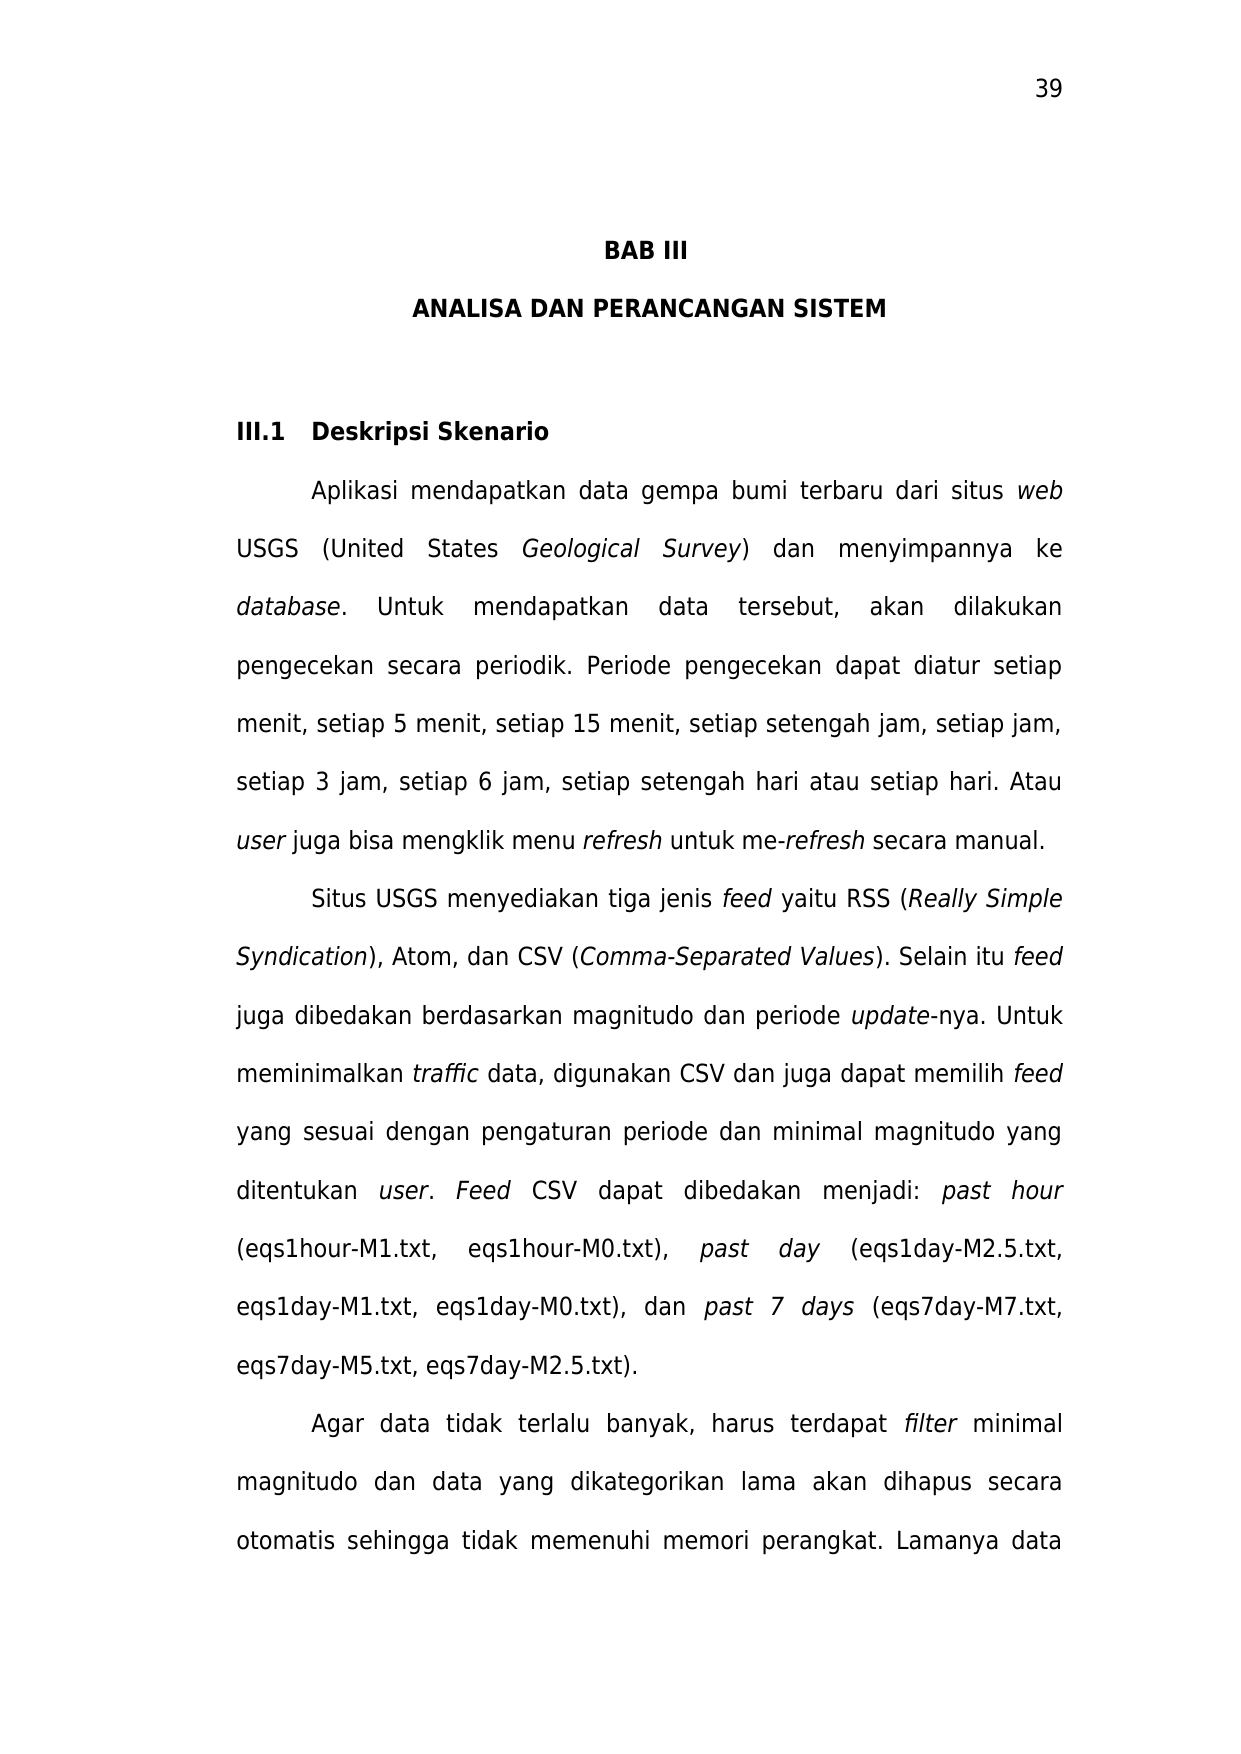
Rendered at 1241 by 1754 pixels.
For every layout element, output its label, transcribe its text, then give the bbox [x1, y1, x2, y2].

subtitle Deskripsi Skenario [236, 417, 1063, 447]
text Aplikasi mendapatkan data gempa bumi terbaru dari situs web USGS (United States Geological Survey) dan menyimpannya ke database. Untuk mendapatkan data tersebut, akan dilakukan pengecekan secara periodik. Periode pengecekan dapat diatur setiap menit, setiap 5 menit, setiap 15 menit, setiap setengah jam, setiap jam, setiap 3 jam, setiap 6 jam, setiap setengah hari atau setiap hari. Atau user juga bisa mengklik menu refresh untuk me-refresh secara manual. [236, 476, 1063, 855]
text Situs USGS menyediakan tiga jenis feed yaitu RSS (Really Simple Syndication), Atom, dan CSV (Comma-Separated Values). Selain itu feed juga dibedakan berdasarkan magnitudo dan periode update-nya. Untuk meminimalkan traffic data, digunakan CSV dan juga dapat memilih feed yang sesuai dengan pengaturan periode dan minimal magnitudo yang ditentukan user. Feed CSV dapat dibedakan menjadi: past hour (eqs1hour-M1.txt, eqs1hour-M0.txt), past day (eqs1day-M2.5.txt, eqs1day-M1.txt, eqs1day-M0.txt), dan past 7 days (eqs7day-M7.txt, eqs7day-M5.txt, eqs7day-M2.5.txt). [236, 884, 1063, 1380]
subtitle ANALISA DAN PERANCANGAN SISTEM [236, 236, 1063, 324]
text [236, 1409, 1063, 1555]
